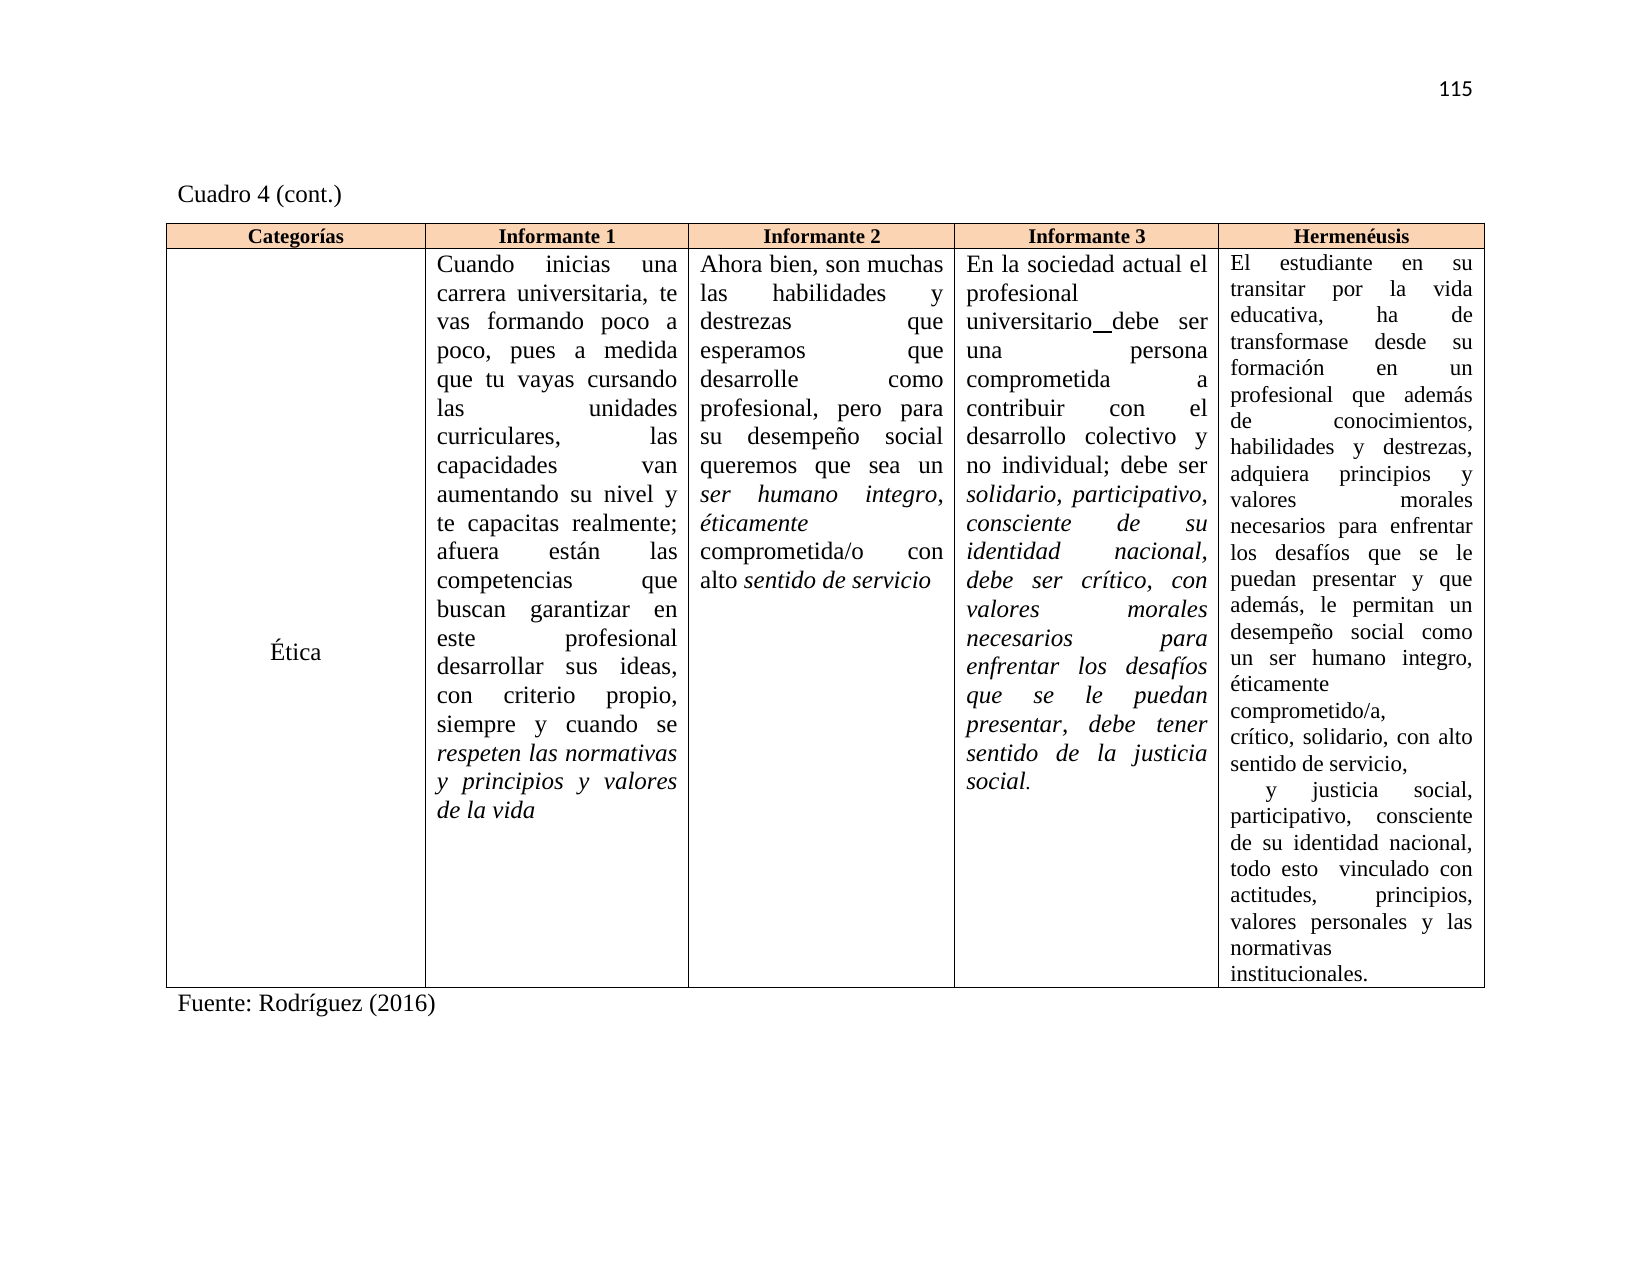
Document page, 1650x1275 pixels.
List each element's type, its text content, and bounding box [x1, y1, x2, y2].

table_cell El estudiante en su transitar por la vida educativa, ha de transformase desde su formación en un profesional que además de conocimientos, habilidades y destrezas, adquiera principios y valores morales necesarios para enfrentar los desafíos que se le puedan presentar y que además, le permitan un desempeño social como un ser humano integro, éticamente comprometido/a, crítico, solidario, con alto sentido de servicio, y justicia social, participativo, consciente de su identidad nacional, todo esto vinculado con actitudes, principios, valores personales y las normativas institucionales. [1219, 249, 1484, 987]
table_header Categorías [167, 224, 425, 248]
table_cell Cuando inicias una carrera universitaria, te vas formando poco a poco, pues a medida que tu vayas cursando las unidades curriculares, las capacidades van aumentando su nivel y te capacitas realmente; afuera están las competencias que buscan garantizar en este profesional desarrollar sus ideas, con criterio propio, siempre y cuando se respeten las normativas y principios y valores de la vida [426, 249, 688, 987]
table_cell Ética [167, 249, 425, 987]
table_cell En la sociedad actual el profesional universitario debe ser una persona comprometida a contribuir con el desarrollo colectivo y no individual; debe ser solidario, participativo, consciente de su identidad nacional, debe ser crítico, con valores morales necesarios para enfrentar los desafíos que se le puedan presentar, debe tener sentido de la justicia social. [955, 249, 1218, 987]
table_header Informante 1 [426, 224, 688, 248]
text Fuente: Rodríguez (2016) [177, 988, 1473, 1017]
table_header Informante 2 [689, 224, 954, 248]
table_cell Ahora bien, son muchas las habilidades y destrezas que esperamos que desarrolle como profesional, pero para su desempeño social queremos que sea un ser humano integro, éticamente comprometida/o con alto sentido de servicio [689, 249, 954, 987]
table_header Hermenéusis [1219, 224, 1484, 248]
text Cuadro 4 (cont.) [177, 179, 1473, 208]
table_header Informante 3 [955, 224, 1218, 248]
